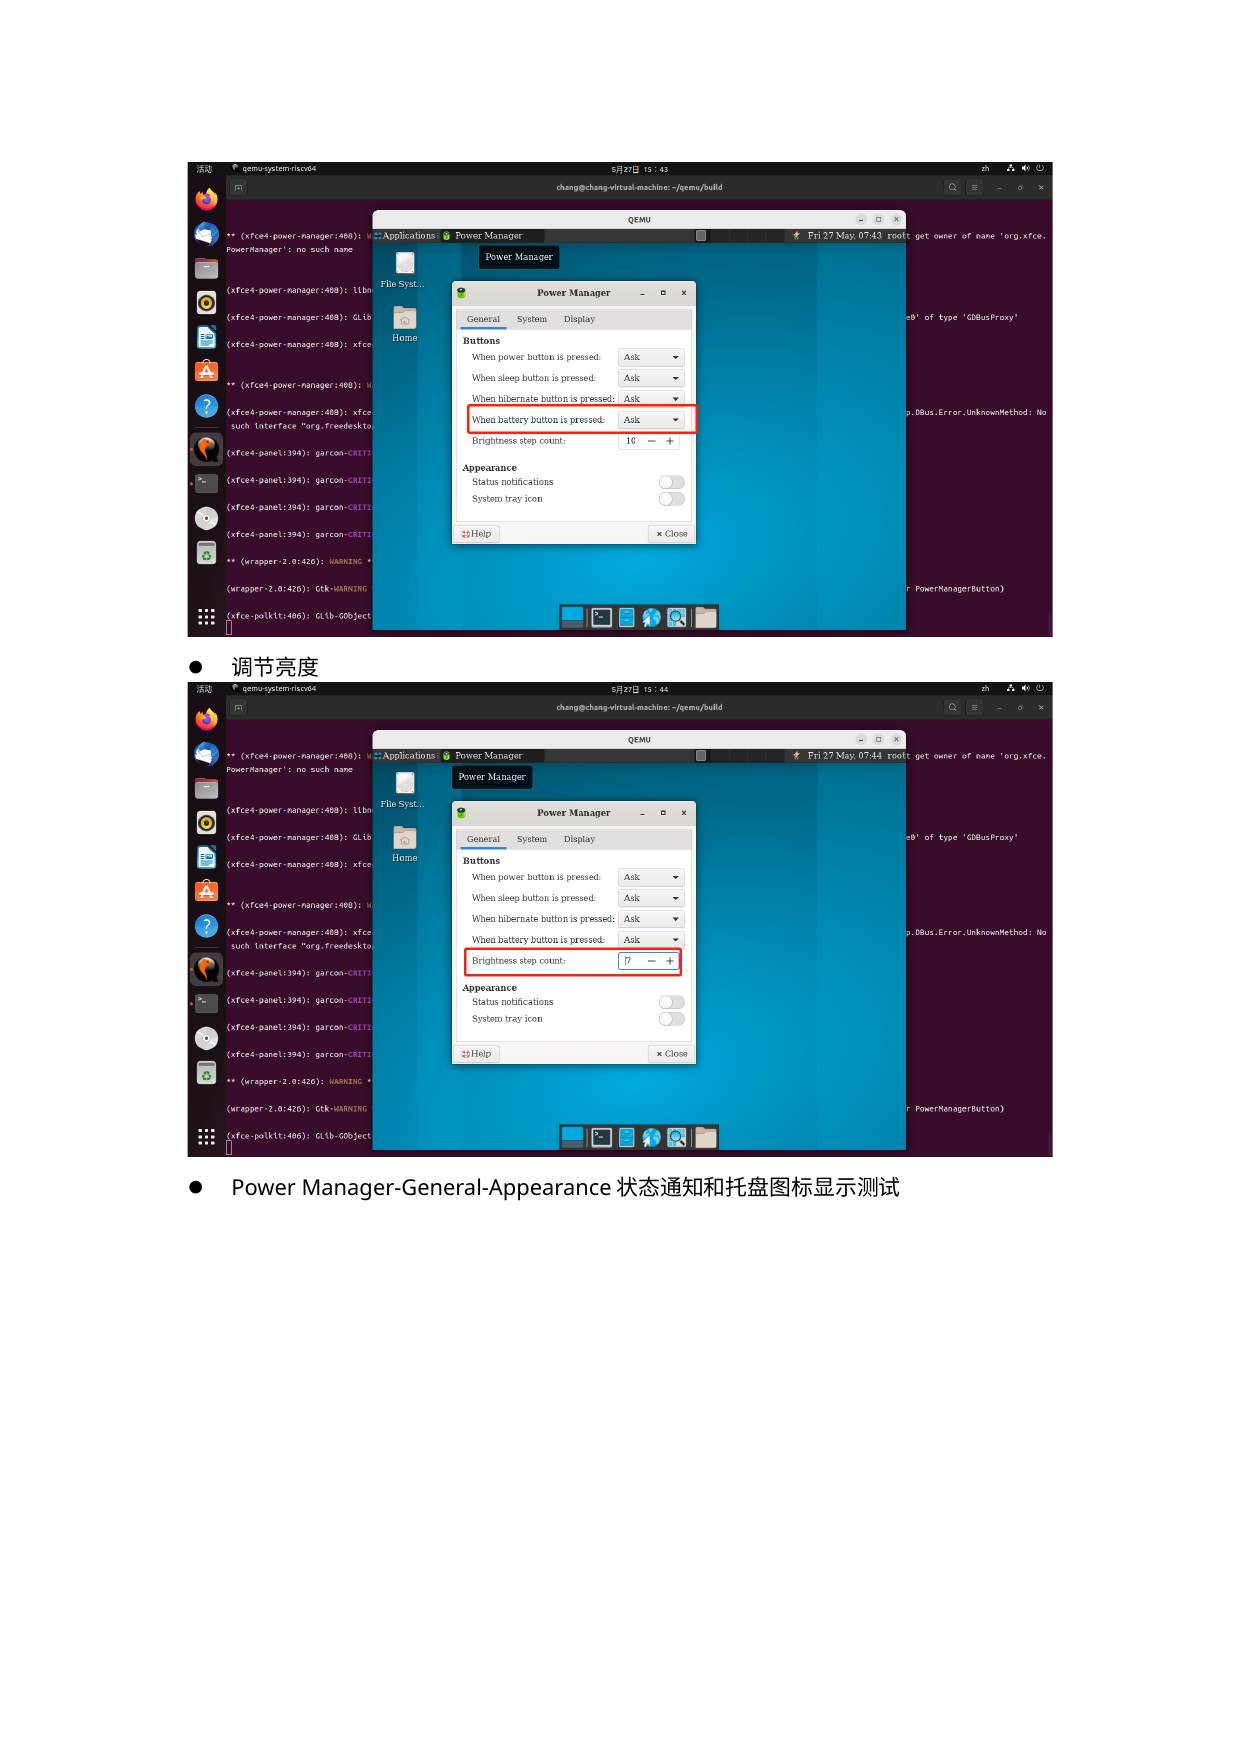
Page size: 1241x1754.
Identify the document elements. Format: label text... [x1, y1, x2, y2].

picture [187, 162, 1053, 637]
picture [187, 682, 1053, 1157]
list Power Manager-General-Appearance状态通知和托盘图标显示测试 [187, 1169, 1053, 1202]
list 调节亮度 [187, 649, 1053, 682]
